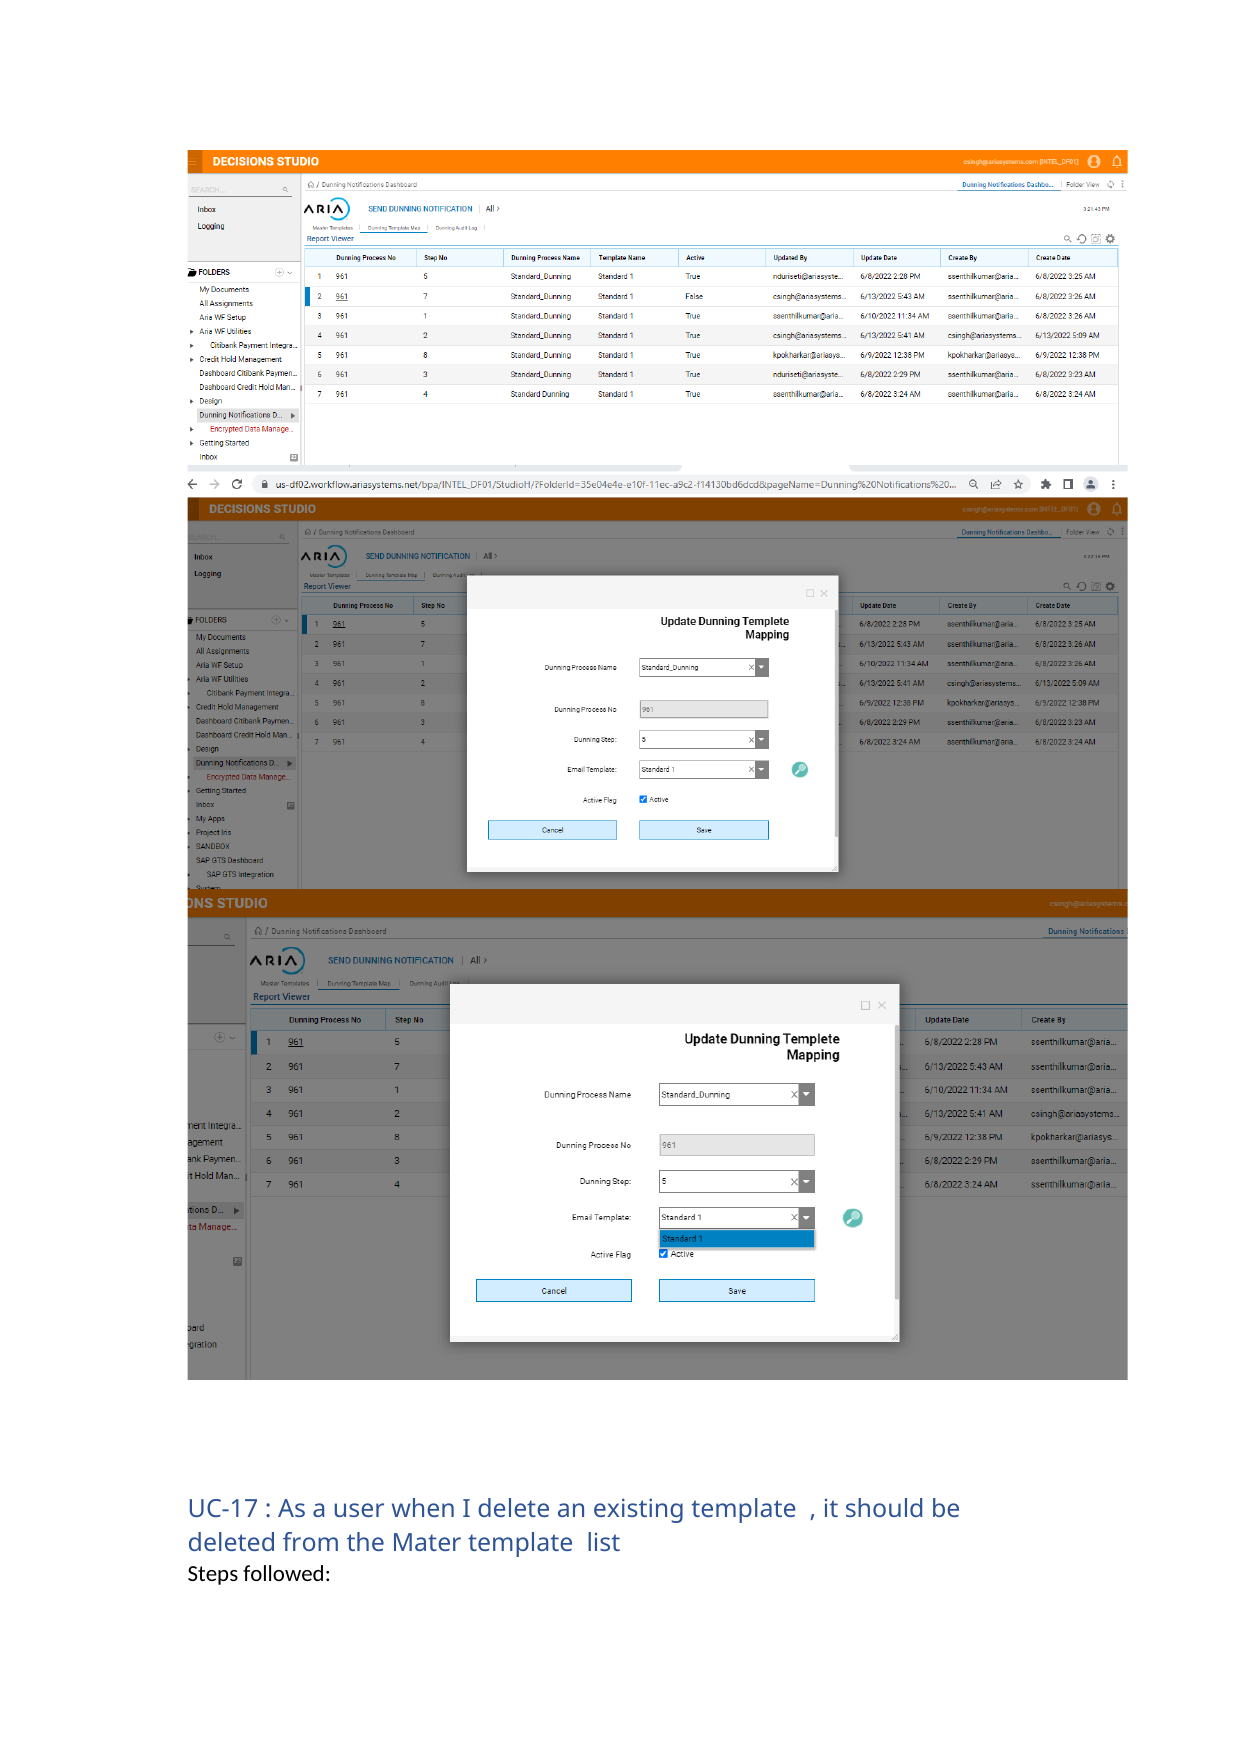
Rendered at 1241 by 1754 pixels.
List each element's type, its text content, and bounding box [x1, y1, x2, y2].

subtitle UC-17 : As a user when I delete an existing template , it should be deleted from the Mater template list [187, 1491, 1053, 1559]
picture [187, 150, 1128, 1380]
text Steps followed: [187, 1559, 1053, 1587]
